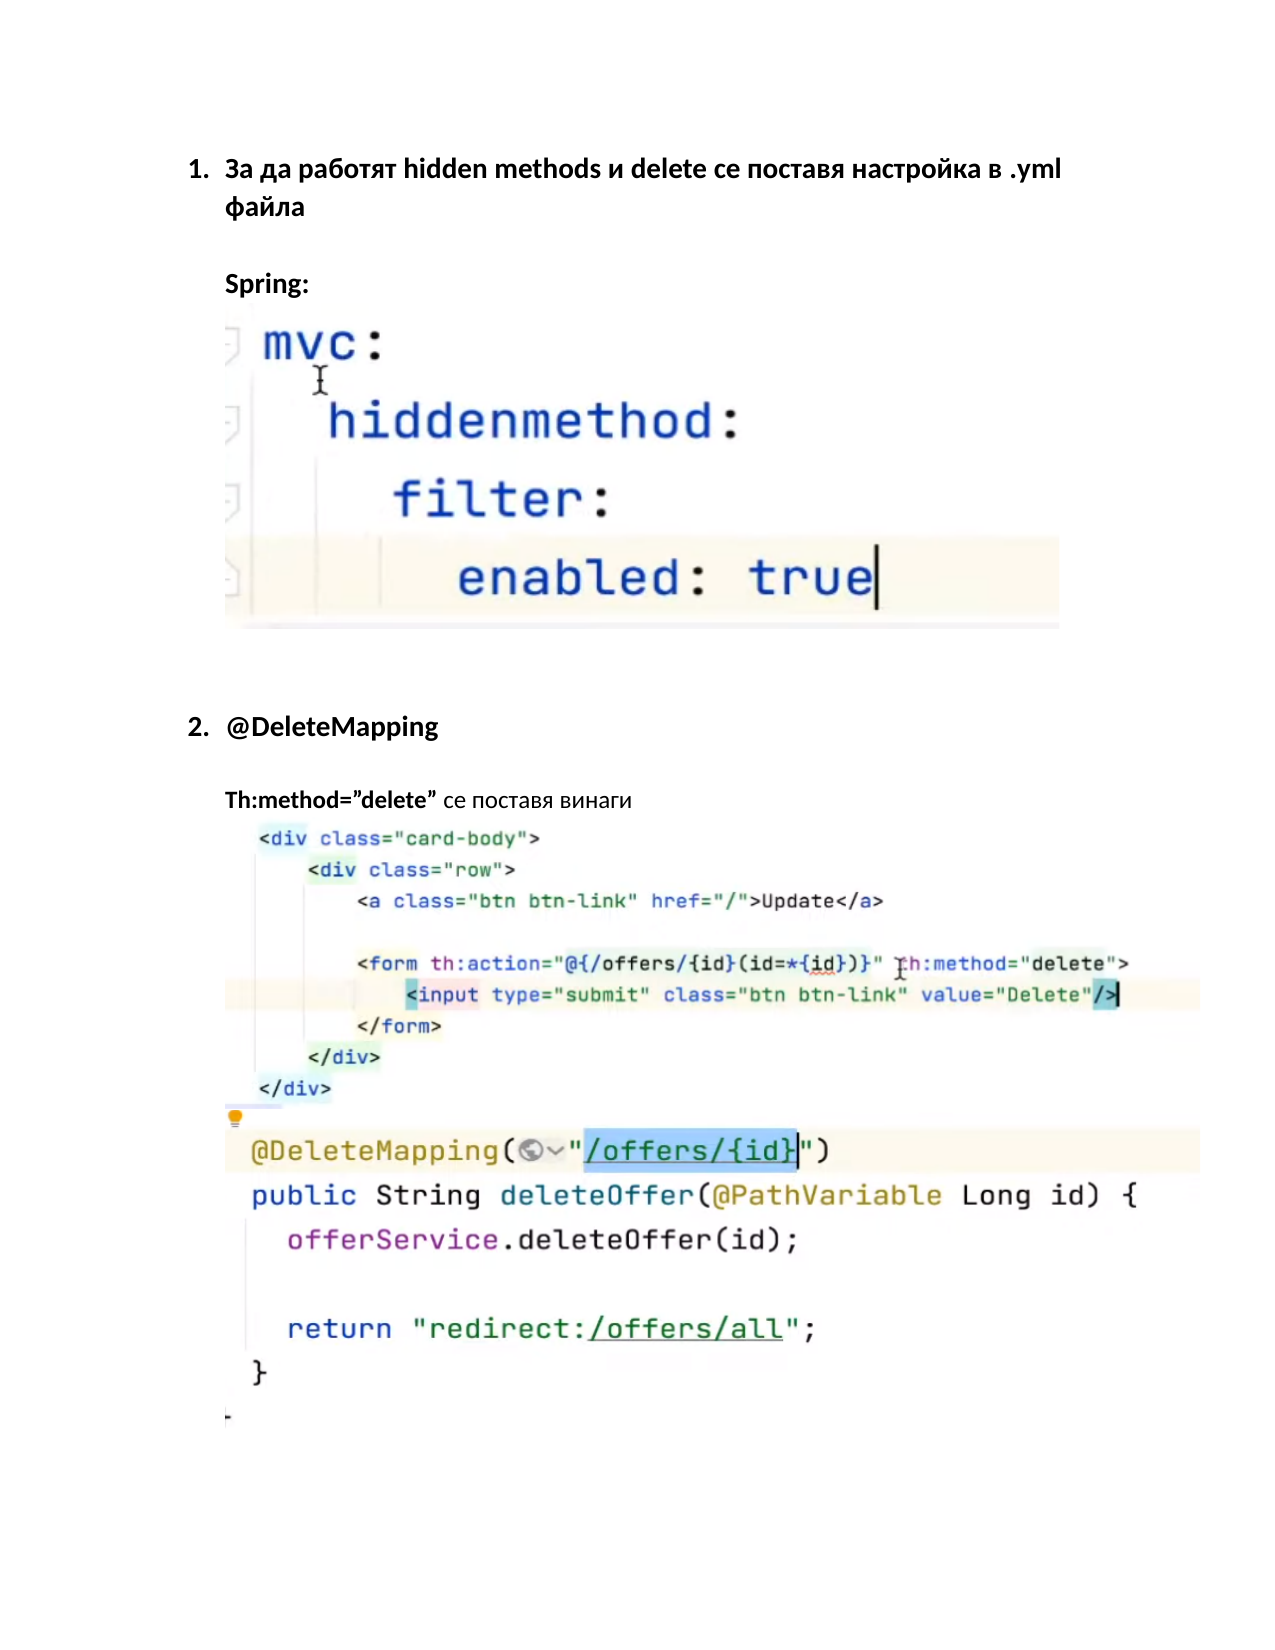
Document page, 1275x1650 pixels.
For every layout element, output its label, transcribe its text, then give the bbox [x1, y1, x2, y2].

list Spring: [225, 265, 1125, 301]
picture [225, 817, 1200, 1109]
list Th:method=”delete” се поставя винаги [225, 785, 1125, 815]
picture [225, 1110, 1200, 1468]
picture [225, 303, 1060, 629]
list За да работят hidden methods и delete се поставя настройка в .yml файла [187, 150, 1125, 224]
list @DeleteMapping [187, 708, 1125, 743]
